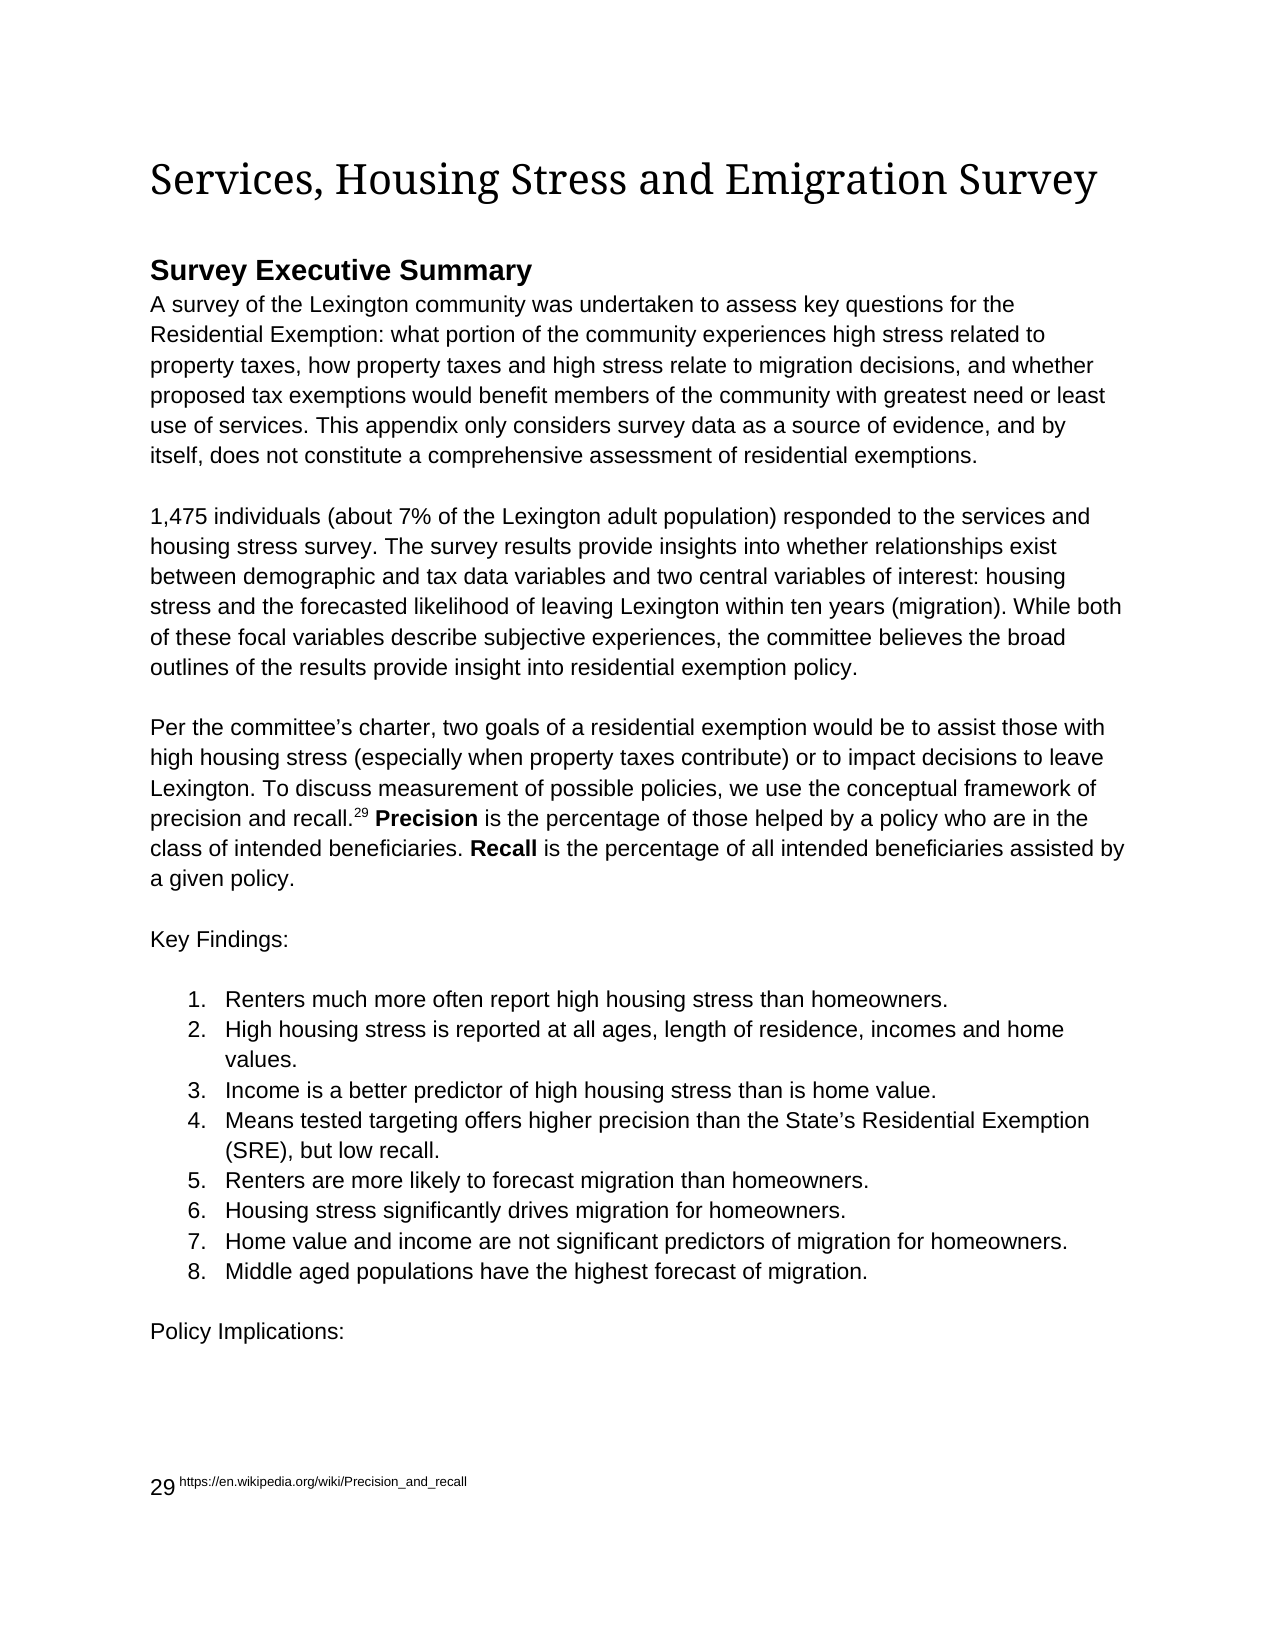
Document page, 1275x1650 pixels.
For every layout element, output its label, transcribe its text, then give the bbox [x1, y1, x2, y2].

text 1,475 individuals (about 7% of the Lexington adult population) responded to the services and housing stress survey. The survey results provide insights into whether relationships exist between demographic and tax data variables and two central variables of interest: housing stress and the forecasted likelihood of leaving Lexington within ten years (migration). While both of these focal variables describe subjective experiences, the committee believes the broad outlines of the results provide insight into residential exemption policy. [150, 503, 1125, 680]
text Per the committee’s charter, two goals of a residential exemption would be to assist those with high housing stress (especially when property taxes contribute) or to impact decisions to leave Lexington. To discuss measurement of possible policies, we use the conceptual framework of precision and recall. Precision is the percentage of those helped by a policy who are in the class of intended beneficiaries. Recall is the percentage of all intended beneficiaries assisted by a given policy. [150, 714, 1125, 892]
list Home value and income are not significant predictors of migration for homeowners. [187, 1228, 1125, 1254]
list Income is a better predictor of high housing stress than is home value. [187, 1077, 1125, 1103]
list Middle aged populations have the highest forecast of migration. [187, 1258, 1125, 1284]
text A survey of the Lexington community was undertaken to assess key questions for the Residential Exemption: what portion of the community experiences high stress related to property taxes, how property taxes and high stress relate to migration decisions, and whether proposed tax exemptions would benefit members of the community with greatest need or least use of services. This appendix only considers survey data as a source of evidence, and by itself, does not constitute a comprehensive assessment of residential exemptions. [150, 291, 1125, 469]
text Policy Implications: [150, 1318, 1125, 1345]
subtitle Services, Housing Stress and Emigration Survey [150, 150, 1125, 207]
subtitle Survey Executive Summary [150, 253, 1125, 286]
text Key Findings: [150, 926, 1125, 952]
list Housing stress significantly drives migration for homeowners. [187, 1197, 1125, 1224]
list Means tested targeting offers higher precision than the State’s Residential Exemption (SRE), but low recall. [187, 1107, 1125, 1163]
list Renters are more likely to forecast migration than homeowners. [187, 1167, 1125, 1194]
list Renters much more often report high housing stress than homeowners. [187, 986, 1125, 1012]
list High housing stress is reported at all ages, length of residence, incomes and home values. [187, 1016, 1125, 1073]
